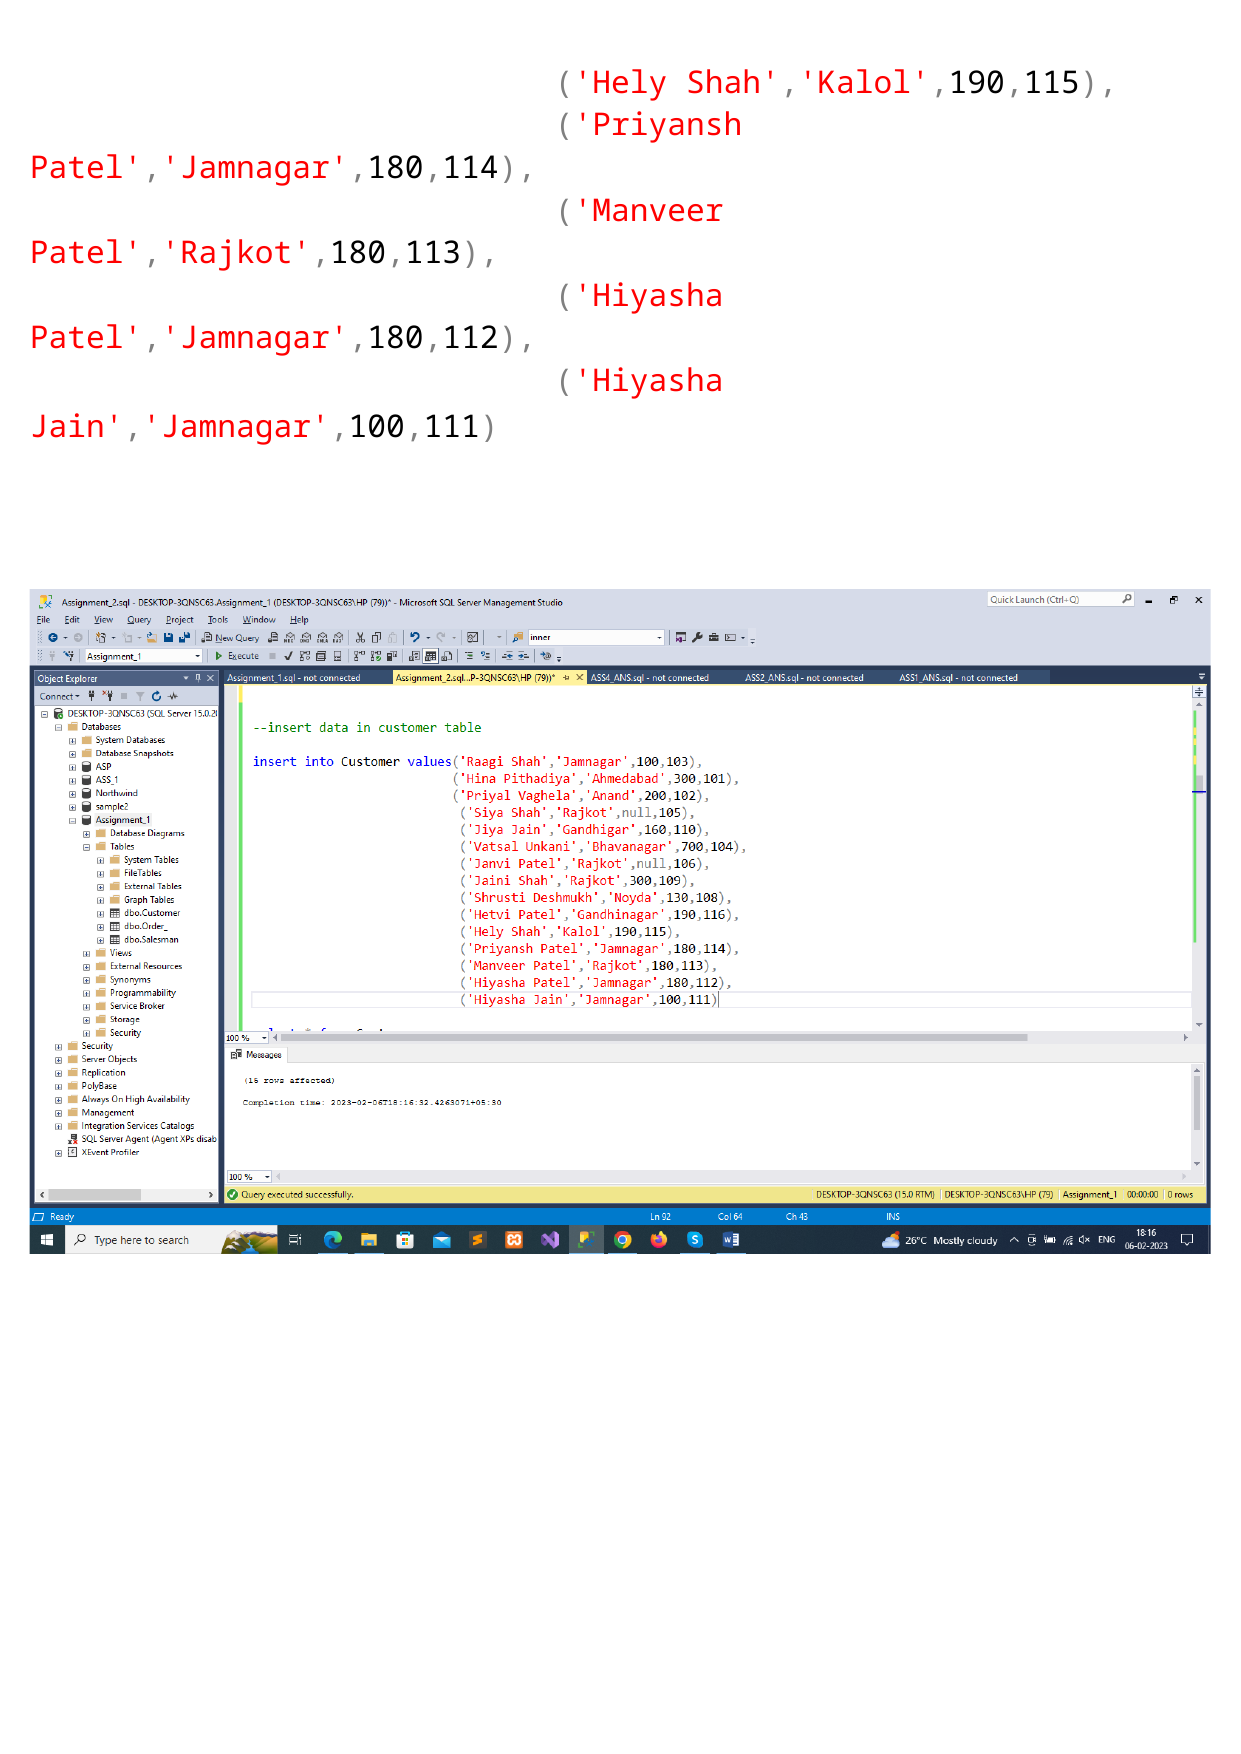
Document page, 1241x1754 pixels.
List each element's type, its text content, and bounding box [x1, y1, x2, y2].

picture [29, 589, 1211, 1254]
text ('Hiyasha Jain','Jamnagar',100,111) [29, 358, 1211, 446]
text ('Priyansh Patel','Jamnagar',180,114), [29, 102, 1211, 187]
text ('Hiyasha Patel','Jamnagar',180,112), [29, 273, 1211, 358]
text ('Hely Shah','Kalol',190,115), [29, 60, 1211, 102]
text ('Manveer Patel','Rajkot',180,113), [29, 187, 1211, 273]
